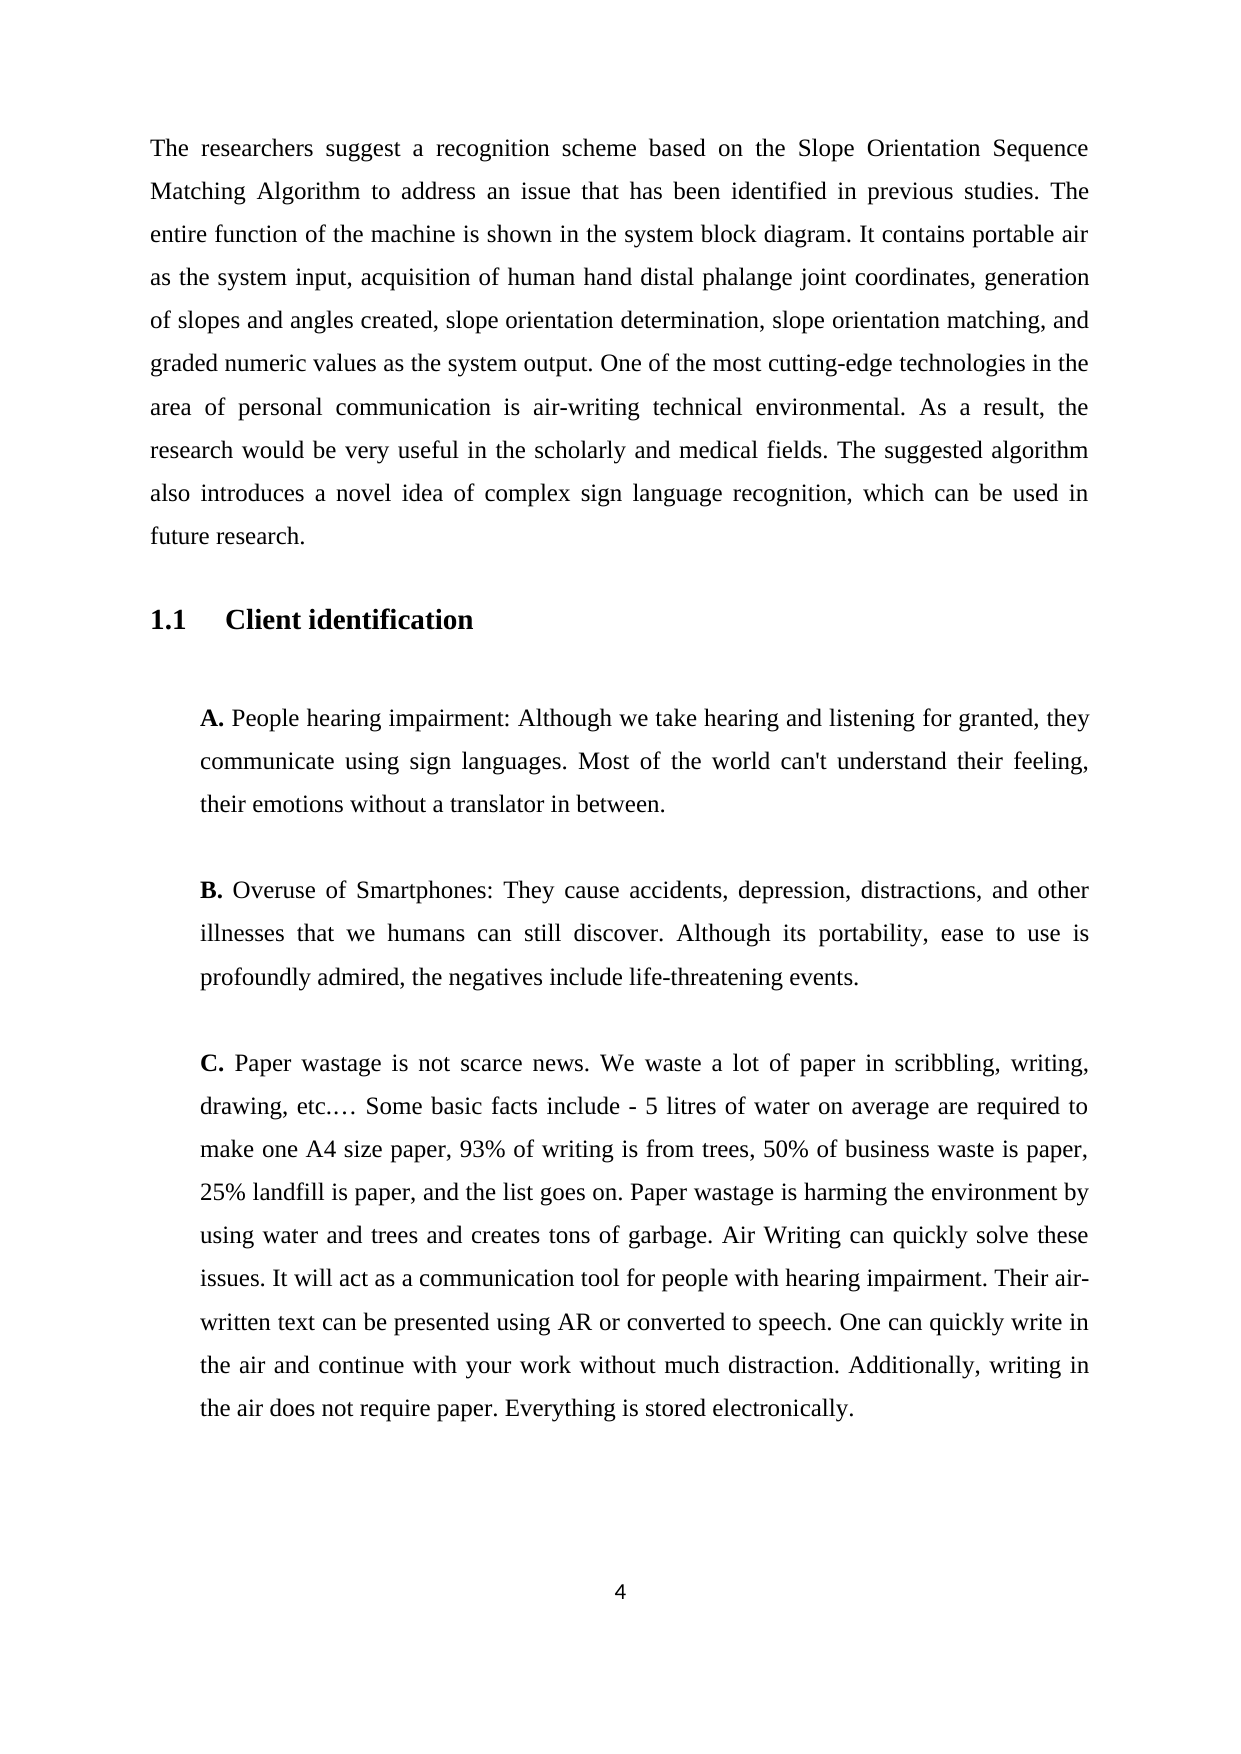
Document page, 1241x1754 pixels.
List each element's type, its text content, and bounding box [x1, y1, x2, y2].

text C. Paper wastage is not scarce news. We waste a lot of paper in scribbling, writing, drawing, etc.… Some basic facts include - 5 litres of water on average are required to make one A4 size paper, 93% of writing is from trees, 50% of business waste is paper, 25% landfill is paper, and the list goes on. Paper wastage is harming the environment by using water and trees and creates tons of garbage. Air Writing can quickly solve these issues. It will act as a communication tool for people with hearing impairment. Their air-written text can be presented using AR or converted to speech. One can quickly write in the air and continue with your work without much distraction. Additionally, writing in the air does not require paper. Everything is stored electronically. [200, 1048, 1090, 1422]
text A. People hearing impairment: Although we take hearing and listening for granted, they communicate using sign languages. Most of the world can't understand their feeling, their emotions without a translator in between. [200, 703, 1090, 818]
text The researchers suggest a recognition scheme based on the Slope Orientation Sequence Matching Algorithm to address an issue that has been identified in previous studies. The entire function of the machine is shown in the system block diagram. It contains portable air as the system input, acquisition of human hand distal phalange joint coordinates, generation of slopes and angles created, slope orientation determination, slope orientation matching, and graded numeric values as the system output. One of the most cutting-edge technologies in the area of personal communication is air-writing technical environmental. As a result, the research would be very useful in the scholarly and medical fields. The suggested algorithm also introduces a novel idea of complex sign language recognition, which can be used in future research. [150, 133, 1090, 550]
list Client identification [150, 602, 1090, 636]
text B. Overuse of Smartphones: They cause accidents, depression, distractions, and other illnesses that we humans can still discover. Although its portability, ease to use is profoundly admired, the negatives include life-threatening events. [200, 875, 1090, 990]
